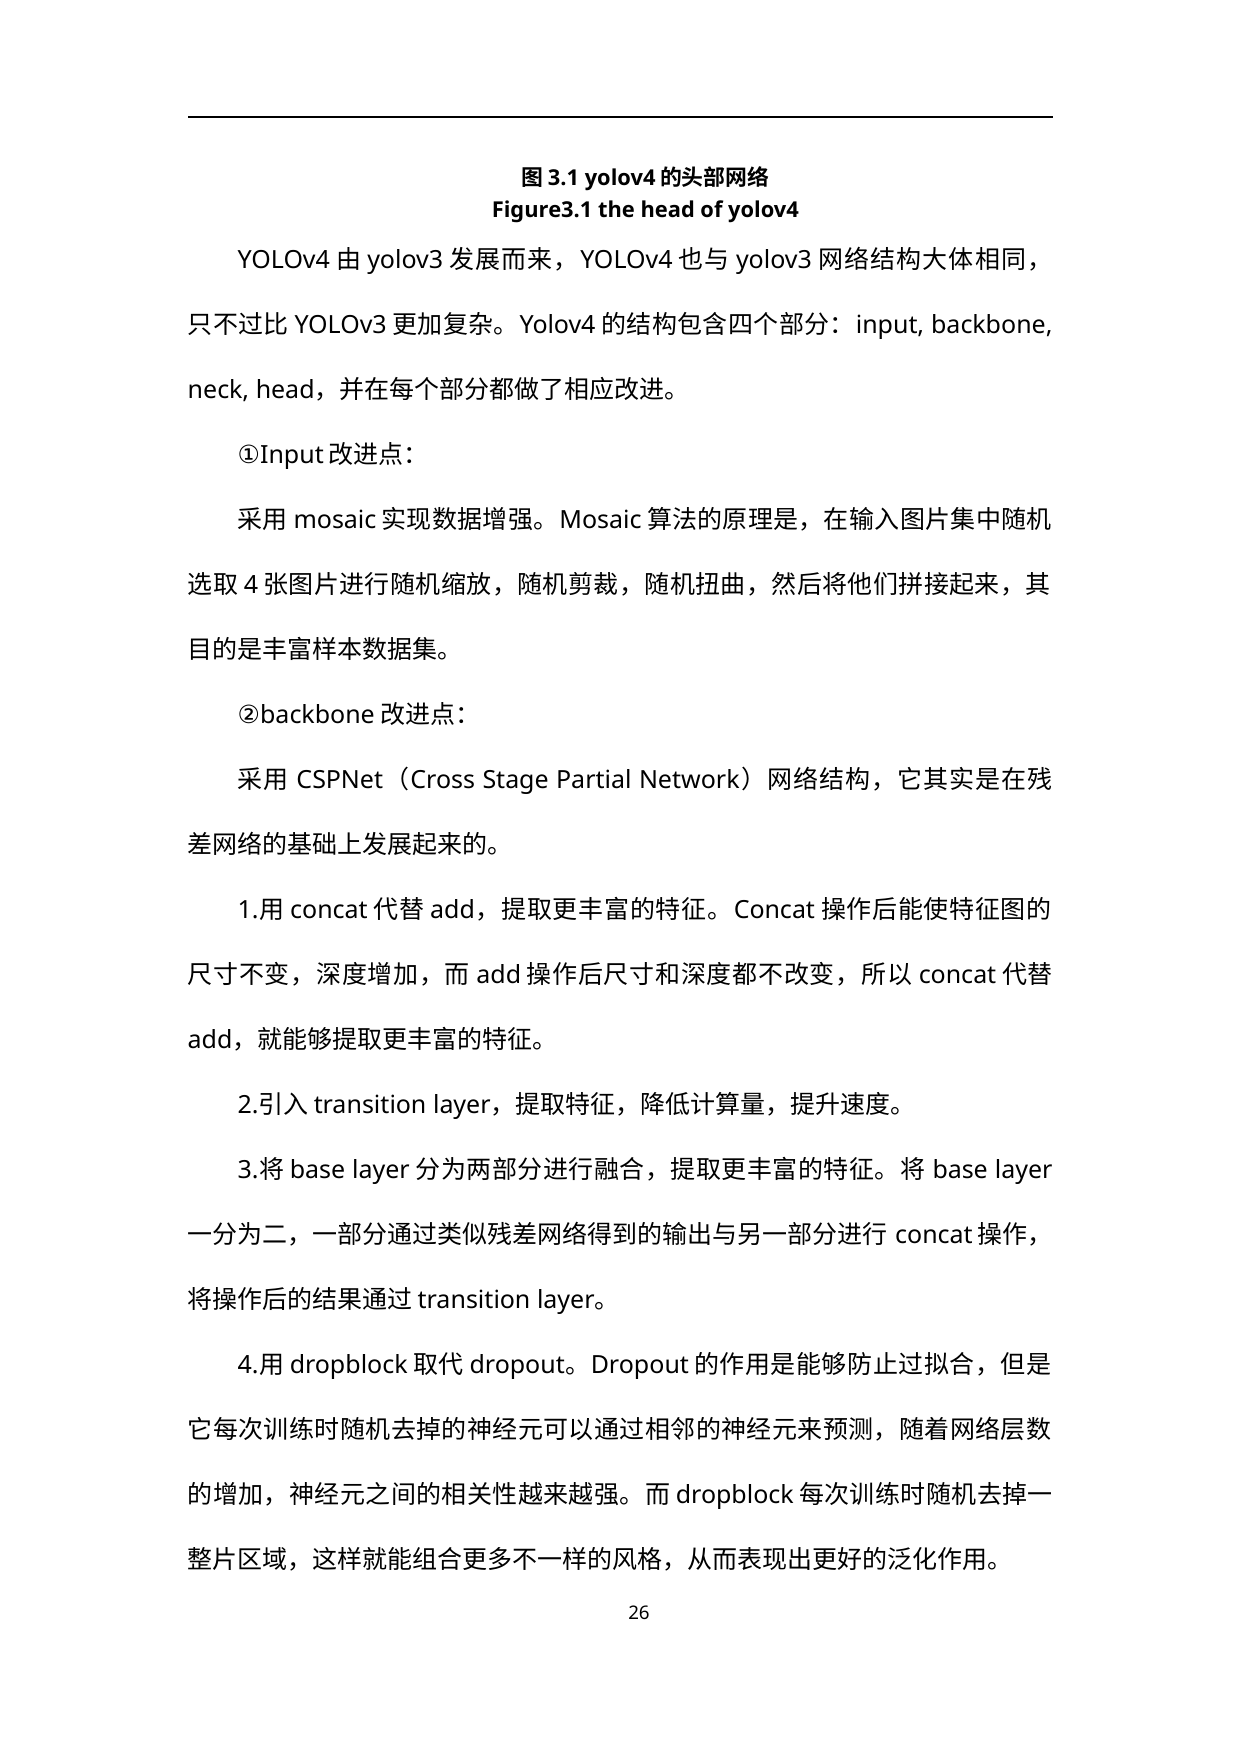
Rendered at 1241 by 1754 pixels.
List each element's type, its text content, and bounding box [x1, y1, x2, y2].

list YOLOv4由yolov3发展而来，YOLOv4也与yolov3网络结构大体相同，只不过比YOLOv3更加复杂。Yolov4的结构包含四个部分：input, backbone, neck, head，并在每个部分都做了相应改进。 [187, 225, 1053, 420]
text 图3.1 yolov4的头部网络 [187, 160, 1053, 192]
list 3.将base layer分为两部分进行融合，提取更丰富的特征。将base layer一分为二，一部分通过类似残差网络得到的输出与另一部分进行concat操作，将操作后的结果通过transition layer。 [187, 1135, 1053, 1330]
text Figure3.1 the head of yolov4 [187, 192, 1053, 225]
list 采用mosaic实现数据增强。Mosaic算法的原理是，在输入图片集中随机选取4张图片进行随机缩放，随机剪裁，随机扭曲，然后将他们拼接起来，其目的是丰富样本数据集。 [187, 485, 1053, 680]
list 采用 CSPNet（Cross Stage Partial Network）网络结构，它其实是在残差网络的基础上发展起来的。 [187, 745, 1053, 875]
list ②backbone改进点： [187, 680, 1053, 745]
list 4.用dropblock取代dropout。Dropout的作用是能够防止过拟合，但是它每次训练时随机去掉的神经元可以通过相邻的神经元来预测，随着网络层数的增加，神经元之间的相关性越来越强。而dropblock每次训练时随机去掉一整片区域，这样就能组合更多不一样的风格，从而表现出更好的泛化作用。 [187, 1330, 1053, 1590]
list ①Input改进点： [187, 420, 1053, 485]
list 2.引入transition layer，提取特征，降低计算量，提升速度。 [187, 1070, 1053, 1135]
list 1.用concat代替add，提取更丰富的特征。Concat操作后能使特征图的尺寸不变，深度增加，而add操作后尺寸和深度都不改变，所以concat代替add，就能够提取更丰富的特征。 [187, 875, 1053, 1070]
